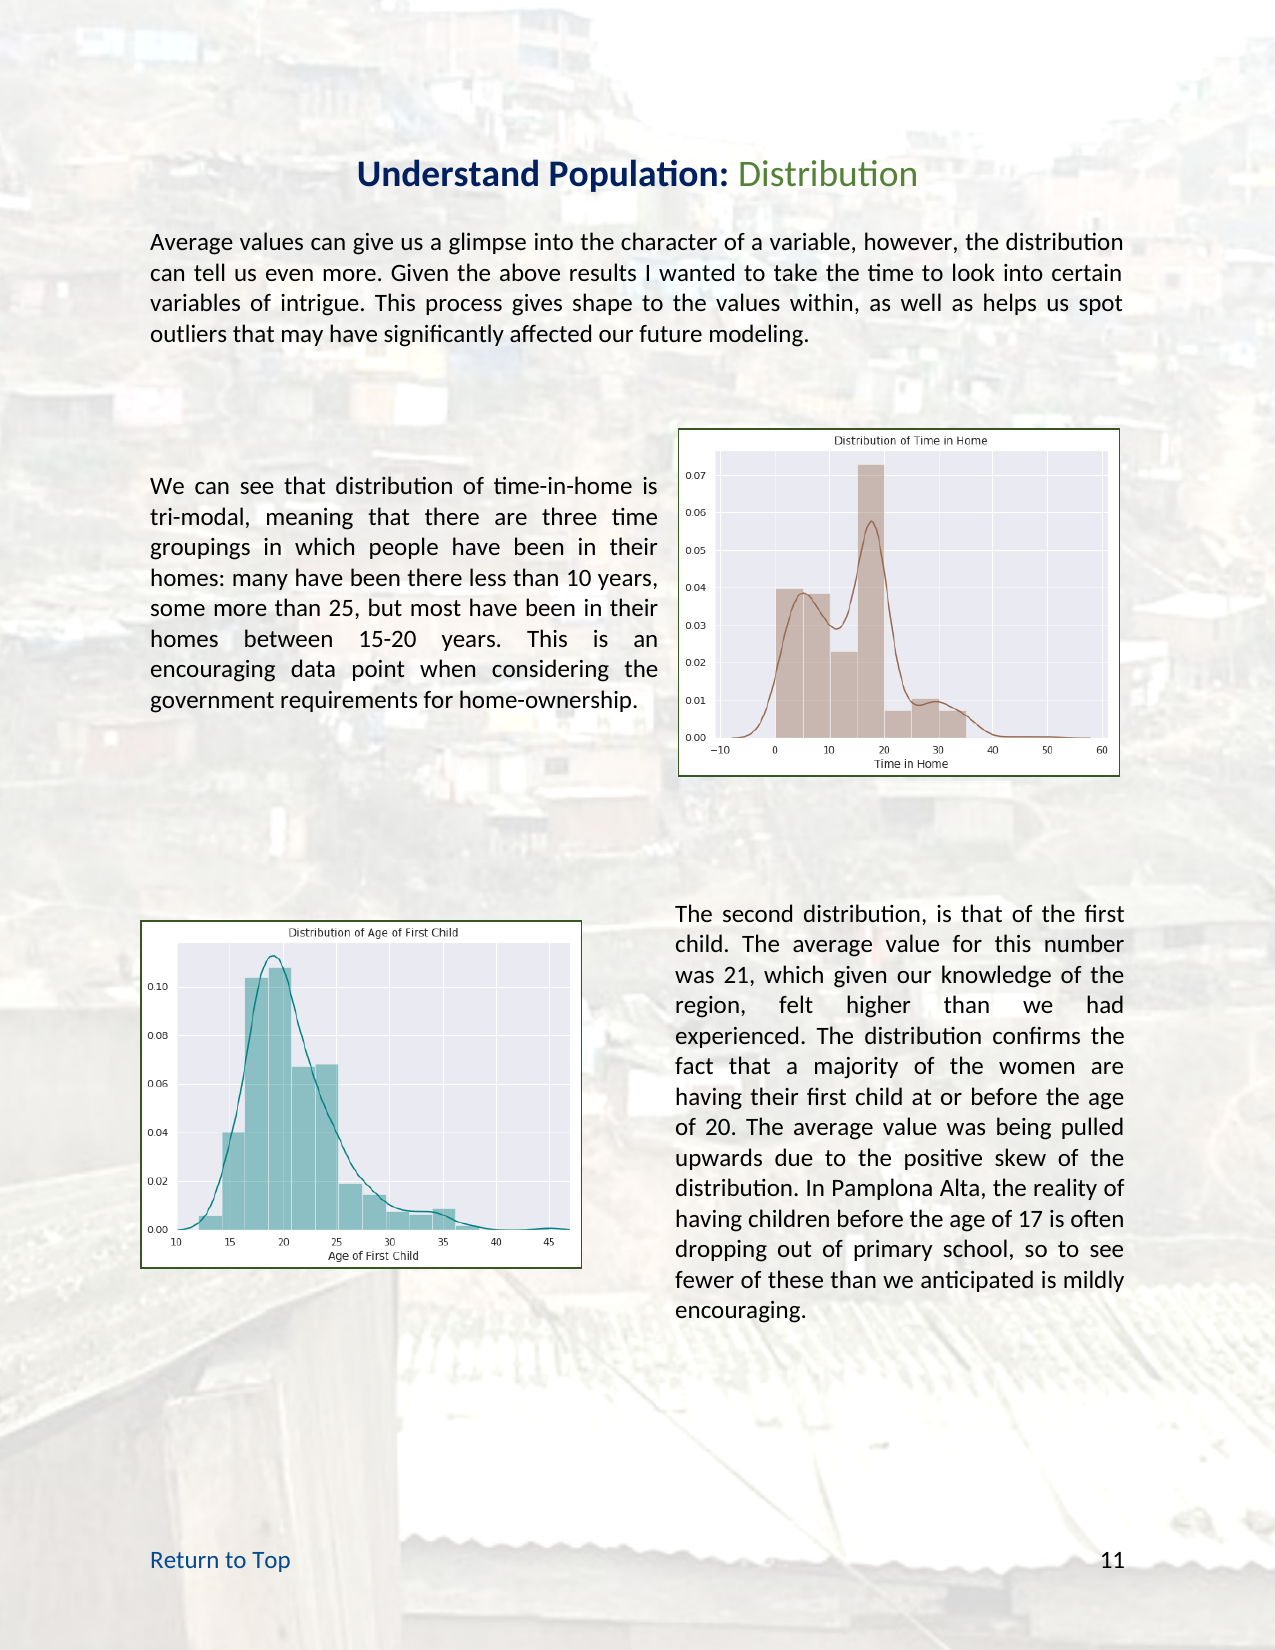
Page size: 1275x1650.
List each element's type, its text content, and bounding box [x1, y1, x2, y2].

text Average values can give us a glimpse into the character of a variable, however, the distribution can tell us even more. Given the above results I wanted to take the time to look into certain variables of intrigue. This process gives shape to the values within, as well as helps us spot outliers that may have significantly affected our future modeling. [150, 226, 1125, 348]
picture [679, 430, 1119, 775]
text We can see that distribution of time-in-home is tri-modal, meaning that there are three time groupings in which people have been in their homes: many have been there less than 10 years, some more than 25, but most have been in their homes between 15-20 years. This is an encouraging data point when considering the government requirements for home-ownership. [150, 471, 678, 715]
picture [142, 922, 581, 1267]
text The second distribution, is that of the first child. The average value for this number was 21, which given our knowledge of the region, felt higher than we had experienced. The distribution confirms the fact that a majority of the women are having their first child at or before the age of 20. The average value was being pulled upwards due to the positive skew of the distribution. In Pamplona Alta, the reality of having children before the age of 17 is often dropping out of primary school, so to see fewer of these than we anticipated is mildly encouraging. [675, 898, 1125, 1325]
text Understand Population: Distribution [150, 150, 1125, 196]
